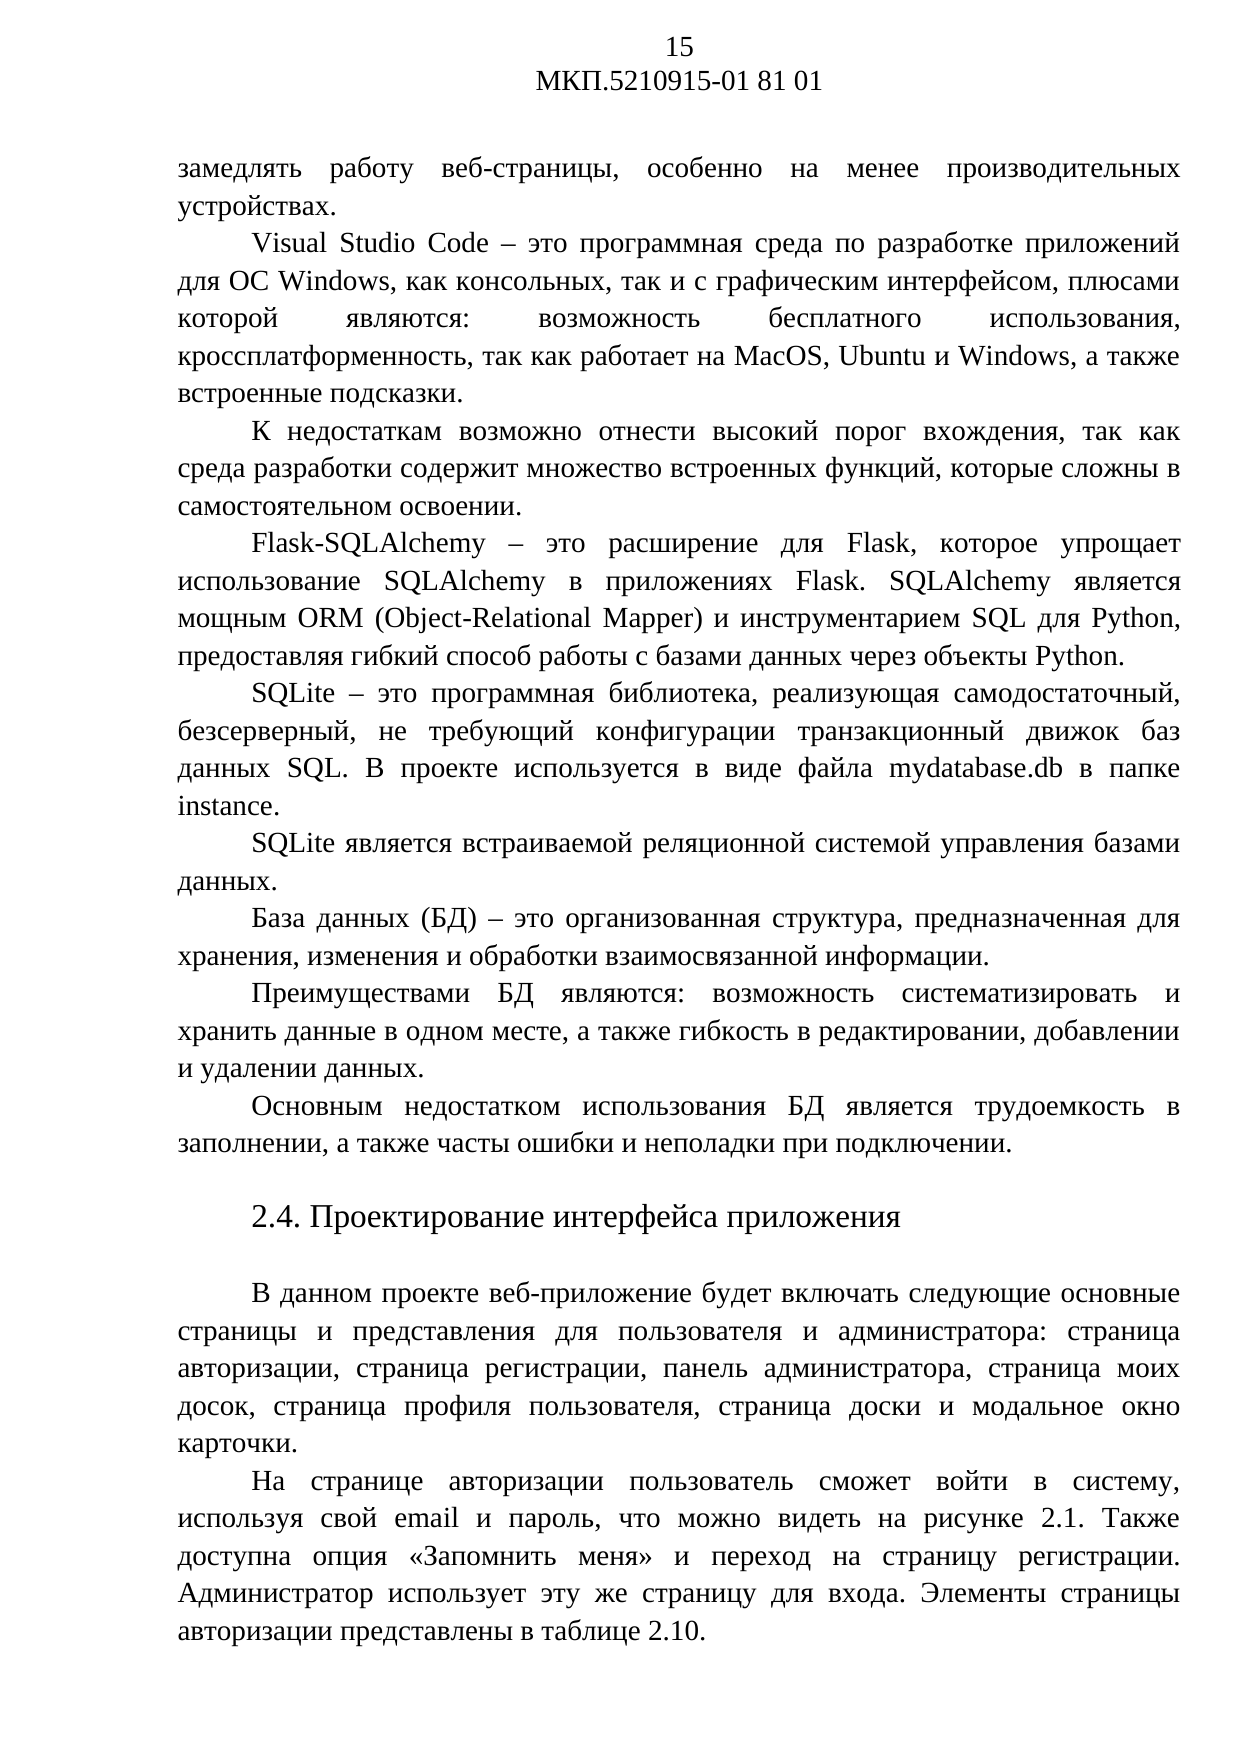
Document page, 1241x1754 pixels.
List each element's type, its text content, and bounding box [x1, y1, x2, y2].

text Flask-SQLAlchemy – это расширение для Flask, которое упрощает использование SQLAlchemy в приложениях Flask. SQLAlchemy является мощным ORM (Object-Relational Mapper) и инструментарием SQL для Python, предоставляя гибкий способ работы с базами данных через объекты Python. [177, 523, 1181, 673]
text Visual Studio Code – это программная среда по разработке приложений для ОС Windows, как консольных, так и с графическим интерфейсом, плюсами которой являются: возможность бесплатного использования, кроссплатформенность, так как работает на MacOS, Ubuntu и Windows, а также встроенные подсказки. [177, 223, 1181, 410]
text SQLite – это программная библиотека, реализующая самодостаточный, безсерверный, не требующий конфигурации транзакционный движок баз данных SQL. В проекте используется в виде файла mydatabase.db в папке instance. [177, 673, 1181, 823]
text В данном проекте веб-приложение будет включать следующие основные страницы и представления для пользователя и администратора: страница авторизации, страница регистрации, панель администратора, страница моих досок, страница профиля пользователя, страница доски и модальное окно карточки. [177, 1273, 1181, 1460]
text SQLite является встраиваемой реляционной системой управления базами данных. [177, 823, 1181, 898]
text Преимуществами БД являются: возможность систематизировать и хранить данные в одном месте, а также гибкость в редактировании, добавлении и удалении данных. [177, 973, 1181, 1085]
subtitle 2.4. Проектирование интерфейса приложения [177, 1198, 1181, 1235]
text На странице авторизации пользователь сможет войти в систему, используя свой email и пароль, что можно видеть на рисунке 2.1. Также доступна опция «Запомнить меня» и переход на страницу регистрации. Администратор использует эту же страницу для входа. Элементы страницы авторизации представлены в таблице 2.10. [177, 1460, 1181, 1648]
text База данных (БД) – это организованная структура, предназначенная для хранения, изменения и обработки взаимосвязанной информации. [177, 898, 1181, 973]
text Основным недостатком использования БД является трудоемкость в заполнении, а также часты ошибки и неполадки при подключении. [177, 1085, 1181, 1160]
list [177, 148, 1181, 223]
text К недостаткам возможно отнести высокий порог вхождения, так как среда разработки содержит множество встроенных функций, которые сложны в самостоятельном освоении. [177, 410, 1181, 523]
